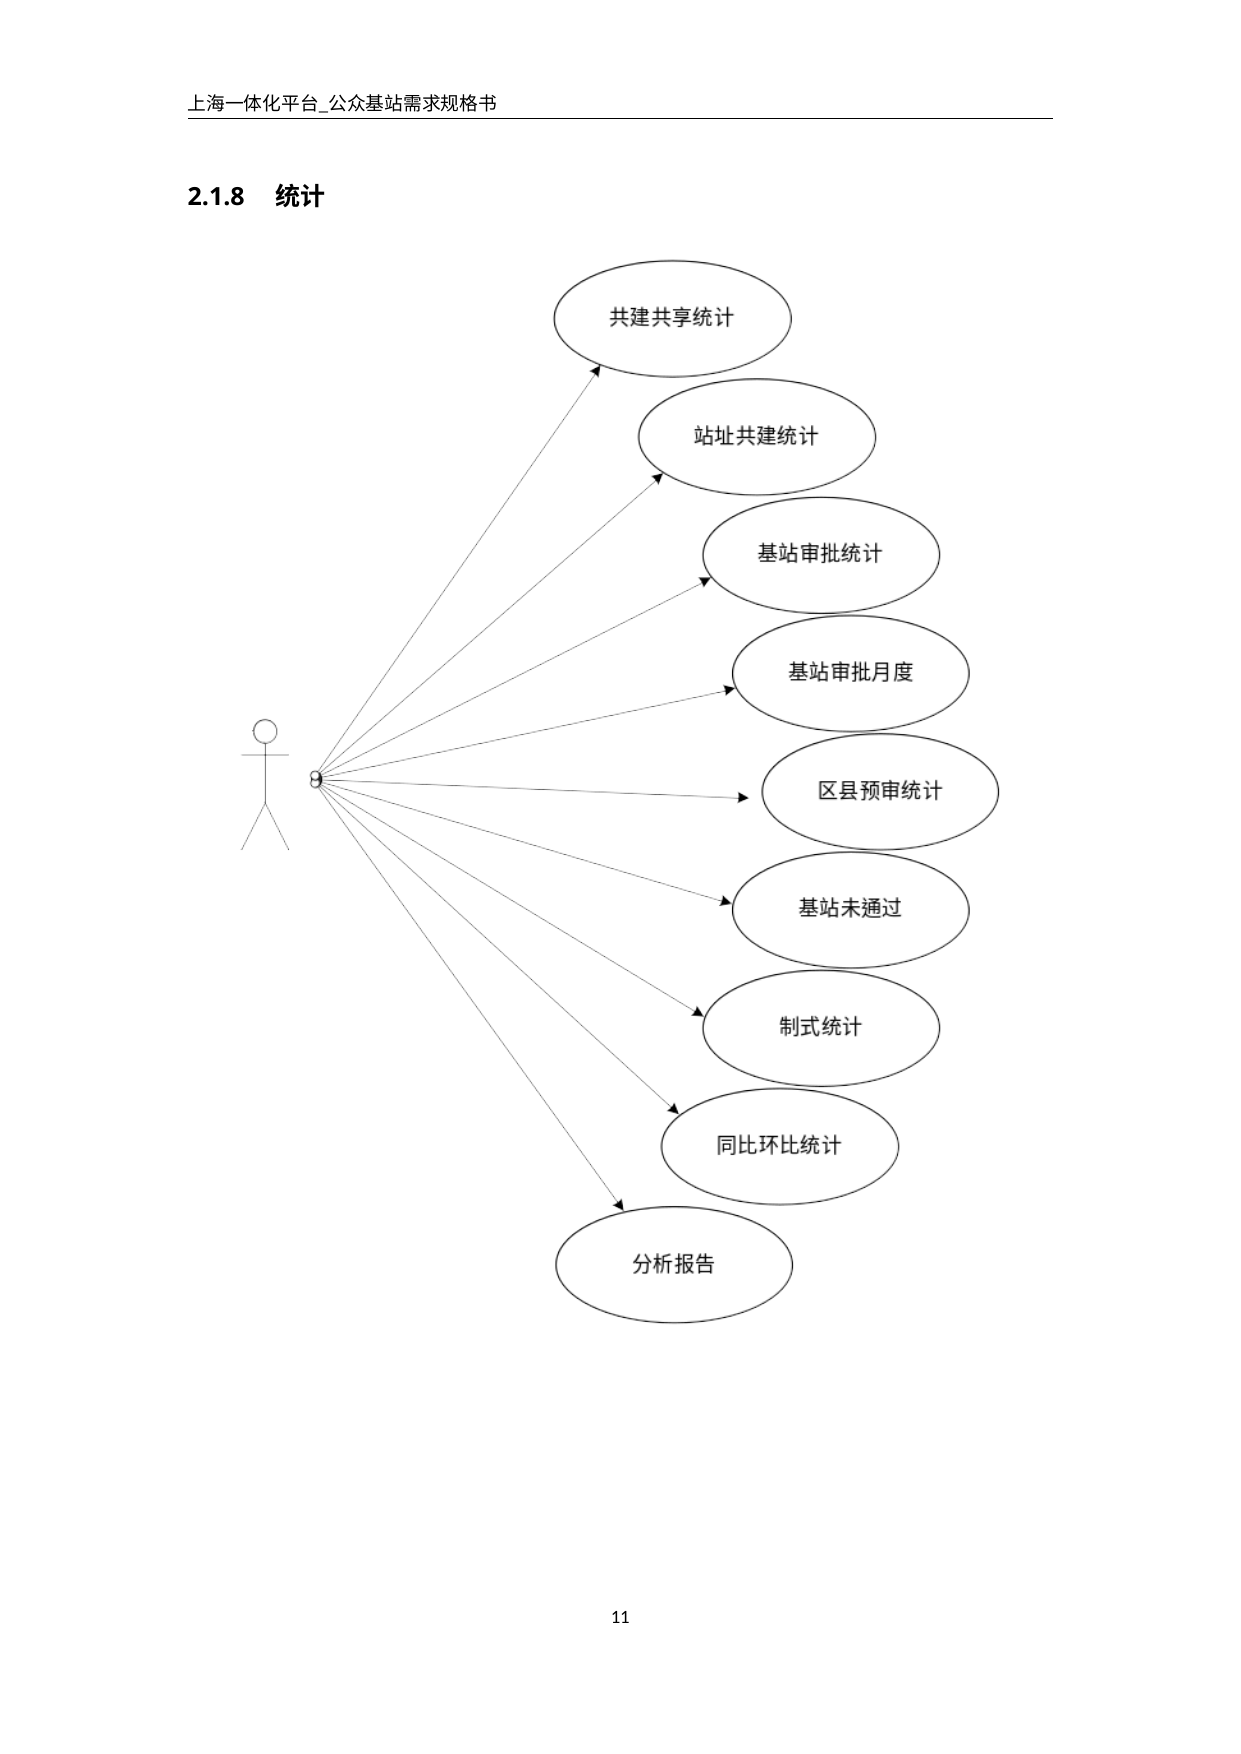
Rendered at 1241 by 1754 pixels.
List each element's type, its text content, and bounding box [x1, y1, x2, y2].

subtitle 统计 [187, 162, 1053, 227]
